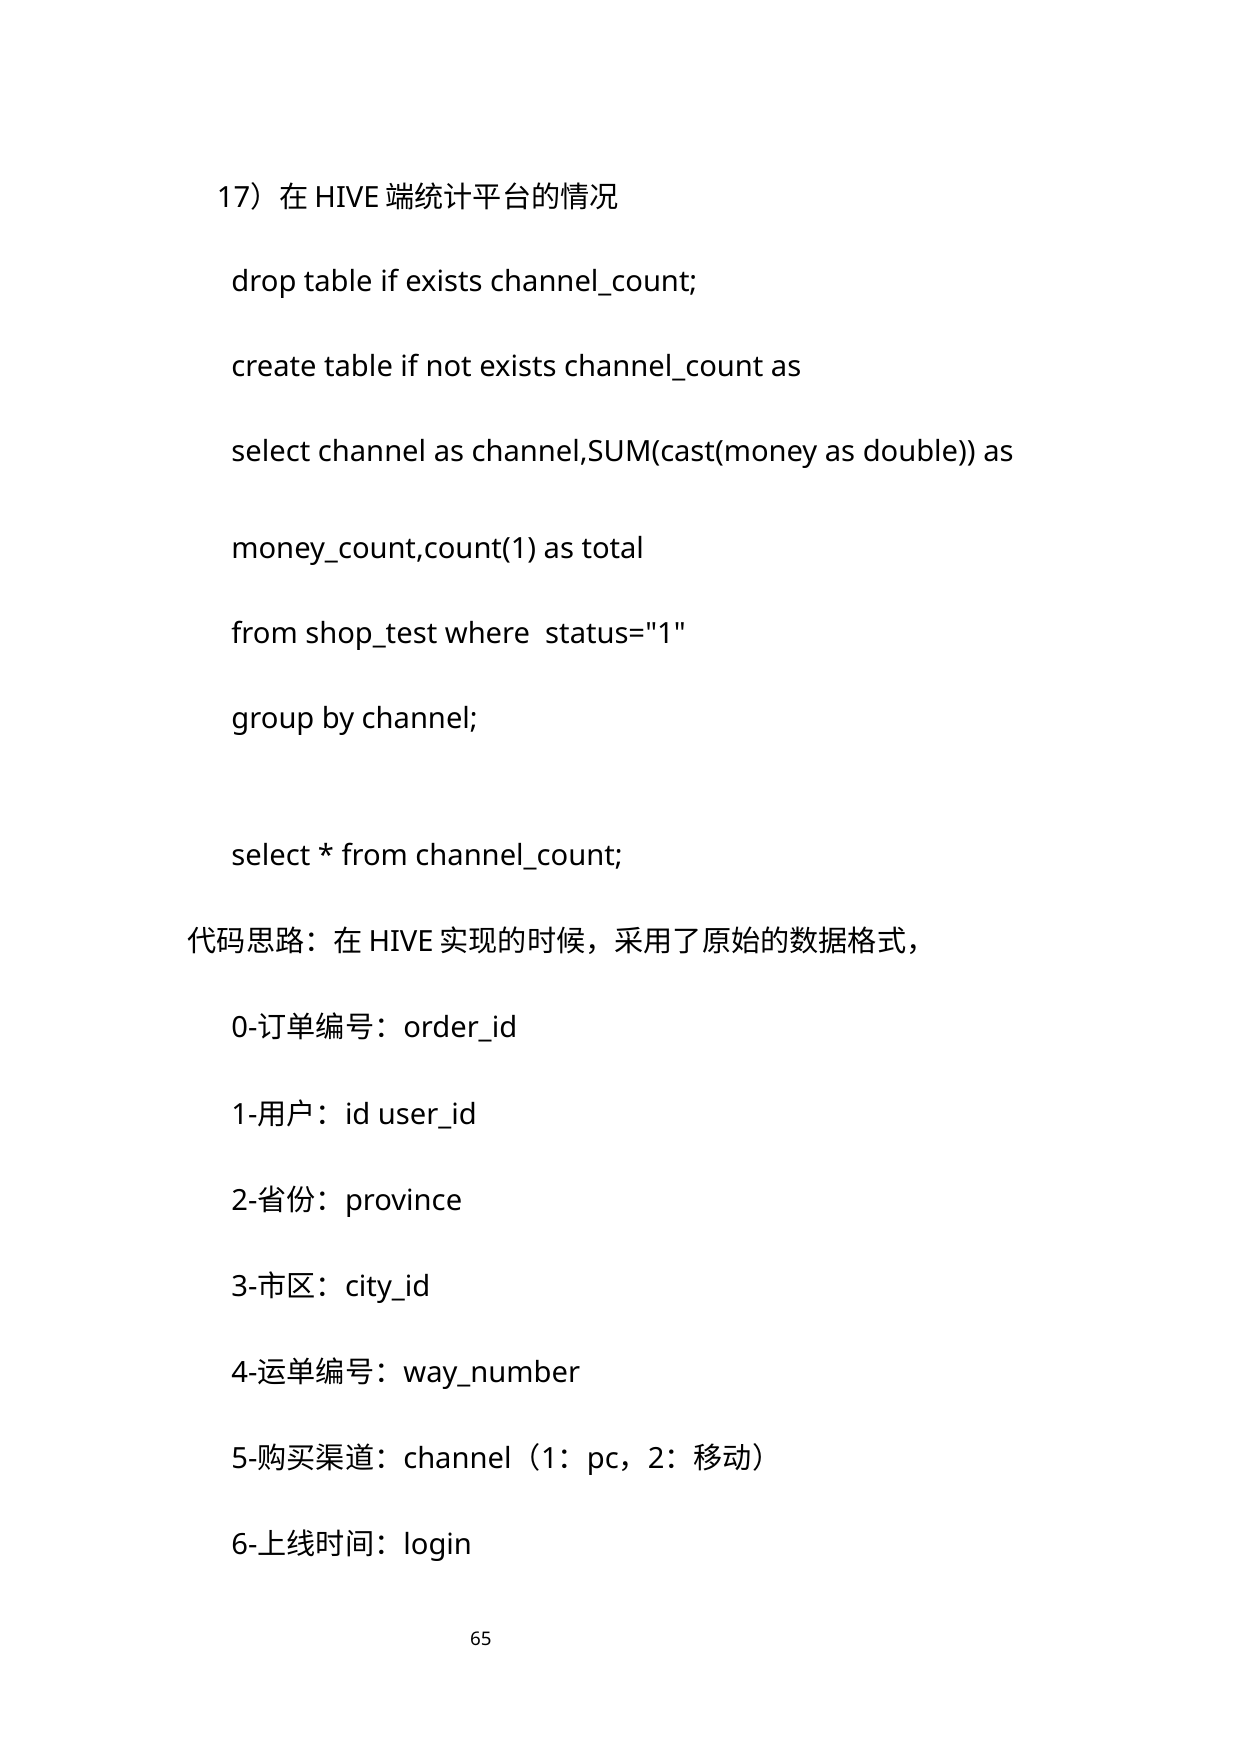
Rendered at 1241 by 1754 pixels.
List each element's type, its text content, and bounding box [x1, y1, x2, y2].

text 5-购买渠道：channel（1：pc，2：移动） [187, 1423, 1053, 1488]
text 17）在HIVE端统计平台的情况 [187, 162, 1053, 227]
text 3-市区：city_id [187, 1251, 1053, 1316]
text drop table if exists channel_count; [187, 248, 1053, 313]
text select * from channel_count; [187, 822, 1053, 887]
text create table if not exists channel_count as [187, 333, 1053, 398]
text 1-用户：id user_id [187, 1079, 1053, 1144]
text 0-订单编号：order_id [187, 993, 1053, 1058]
text 代码思路：在HIVE实现的时候，采用了原始的数据格式， [187, 907, 1053, 972]
text 6-上线时间：login [187, 1510, 1053, 1575]
text select channel as channel,SUM(cast(money as double)) as money_count,count(1) as total [231, 418, 1053, 580]
text from shop_test where status="1" [187, 600, 1053, 665]
text 2-省份：province [187, 1165, 1053, 1230]
text 4-运单编号：way_number [187, 1337, 1053, 1402]
text group by channel; [187, 685, 1053, 750]
